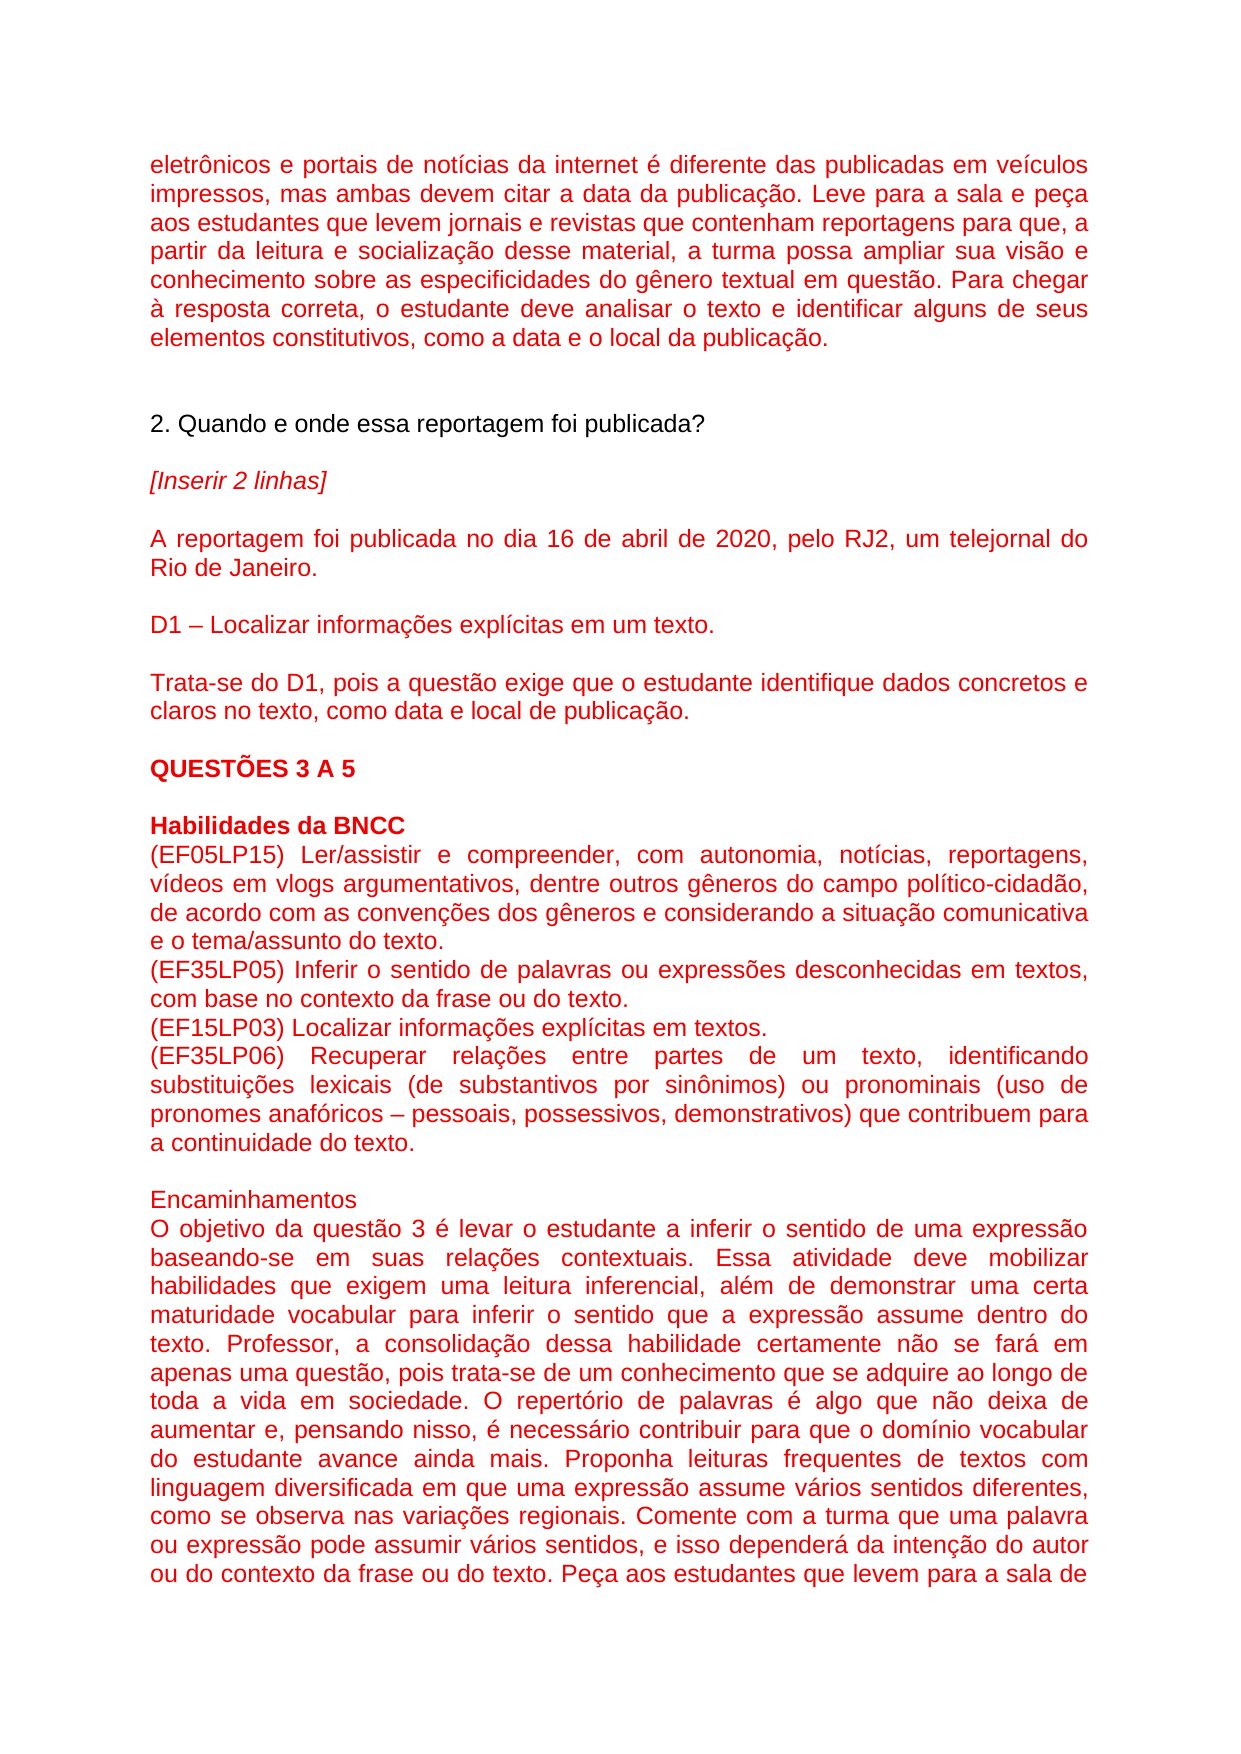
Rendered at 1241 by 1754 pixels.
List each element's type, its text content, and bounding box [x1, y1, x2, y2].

text 2. Quando e onde essa reportagem foi publicada? [150, 409, 1090, 437]
text QUESTÕES 3 A 5 [150, 754, 1090, 782]
text (EF35LP06) Recuperar relações entre partes de um texto, identificando substituições lexicais (de substantivos por sinônimos) ou pronominais (uso de pronomes anafóricos – pessoais, possessivos, demonstrativos) que contribuem para a continuidade do texto. [150, 1041, 1090, 1156]
text D1 – Localizar informações explícitas em um texto. [150, 610, 1090, 639]
text (EF35LP05) Inferir o sentido de palavras ou expressões desconhecidas em textos, com base no contexto da frase ou do texto. [150, 955, 1090, 1012]
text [150, 150, 1090, 351]
text (EF15LP03) Localizar informações explícitas em textos. [150, 1012, 1090, 1041]
text Encaminhamentos [150, 1185, 1090, 1214]
text (EF05LP15) Ler/assistir e compreender, com autonomia, notícias, reportagens, vídeos em vlogs argumentativos, dentre outros gêneros do campo político-cidadão, de acordo com as convenções dos gêneros e considerando a situação comunicativa e o tema/assunto do texto. [150, 840, 1090, 955]
text A reportagem foi publicada no dia 16 de abril de 2020, pelo RJ2, um telejornal do Rio de Janeiro. [150, 524, 1090, 581]
text [Inserir 2 linhas] [150, 466, 1090, 495]
text Trata-se do D1, pois a questão exige que o estudante identifique dados concretos e claros no texto, como data e local de publicação. [150, 667, 1090, 725]
text Habilidades da BNCC [150, 811, 1090, 840]
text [150, 1214, 1090, 1587]
